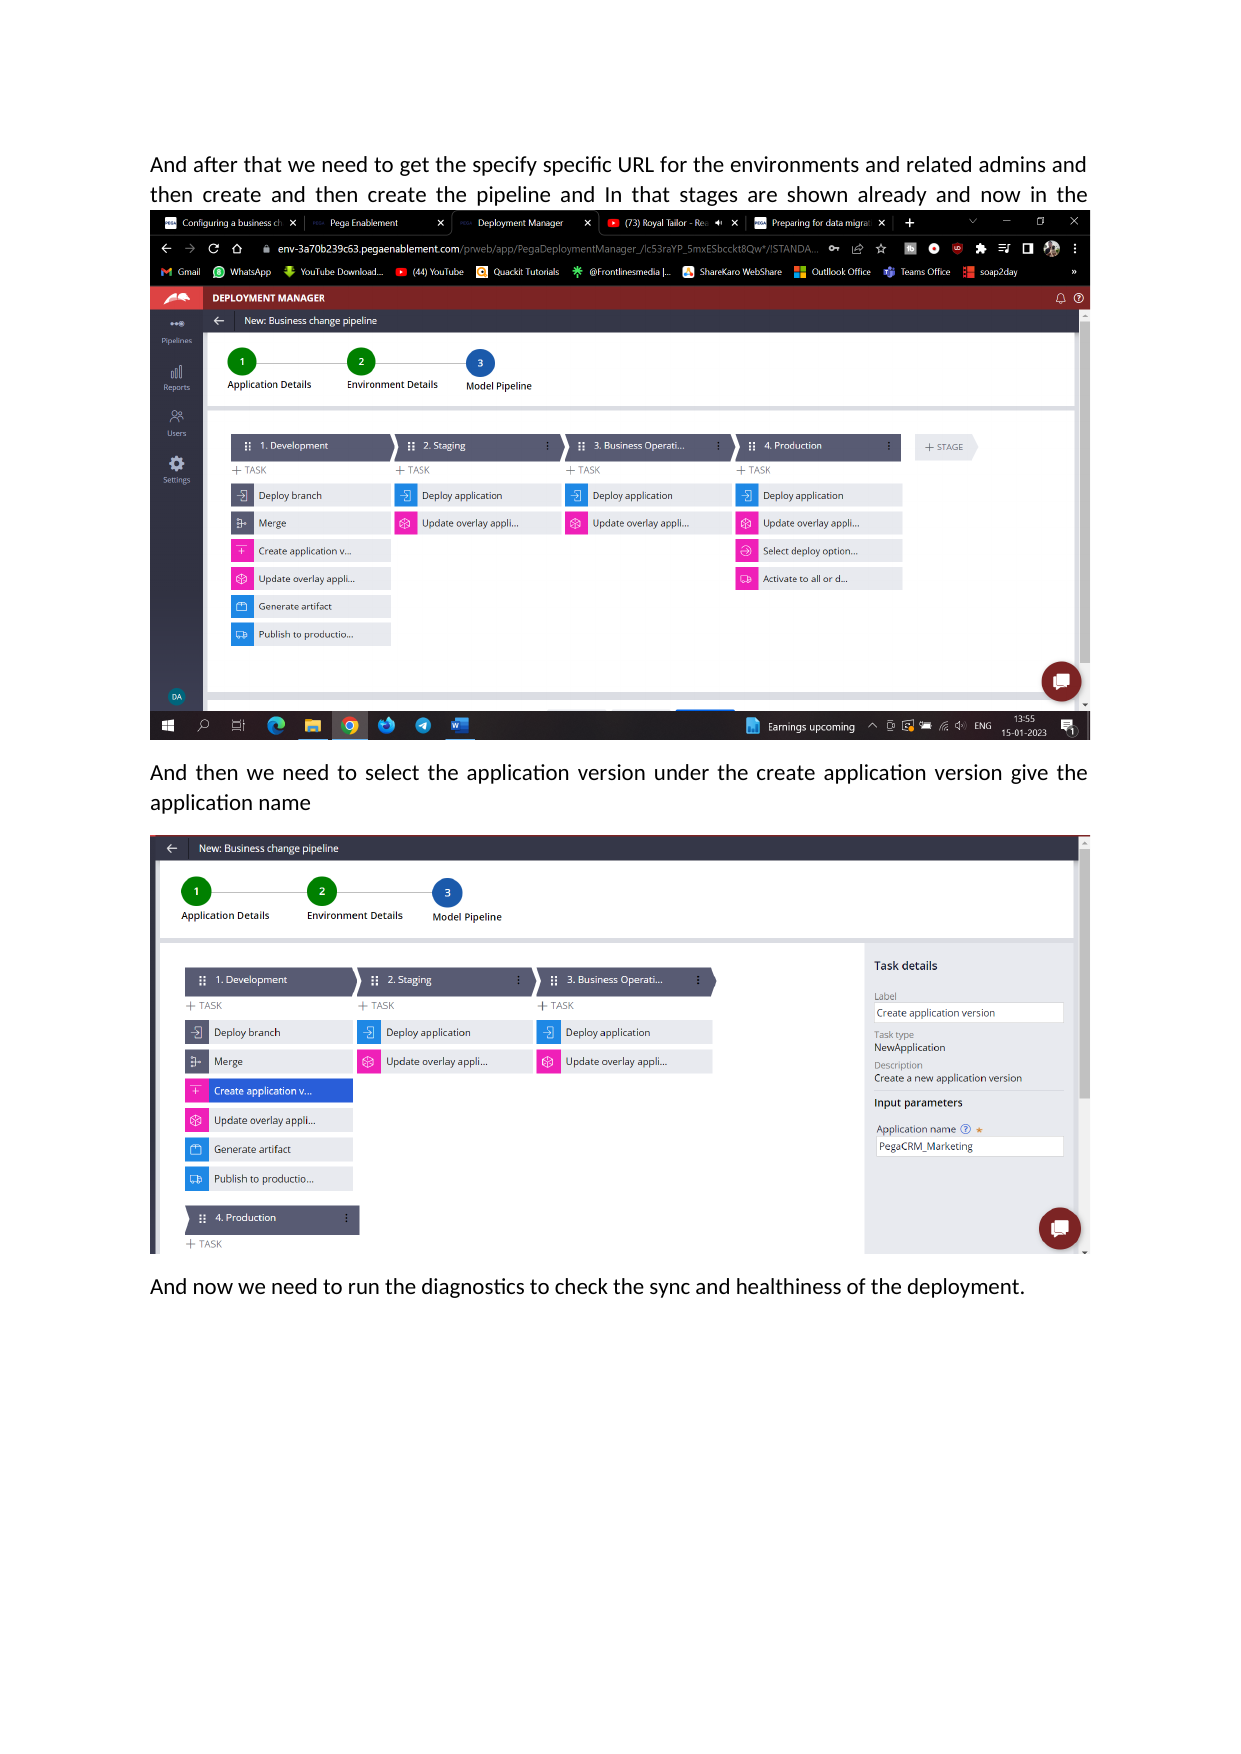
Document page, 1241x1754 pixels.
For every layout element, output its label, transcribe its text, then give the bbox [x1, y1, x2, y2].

picture [150, 835, 1091, 1254]
text And now we need to run the diagnostics to check the sync and healthiness of the deployment. [150, 1272, 1090, 1300]
text And after that we need to get the specify specific URL for the environments and related admins and then create and then create the pipeline and In that stages are shown already and now in the [150, 150, 1090, 210]
picture [150, 210, 1091, 740]
text And then we need to select the application version under the create application version give the application name [150, 758, 1090, 816]
